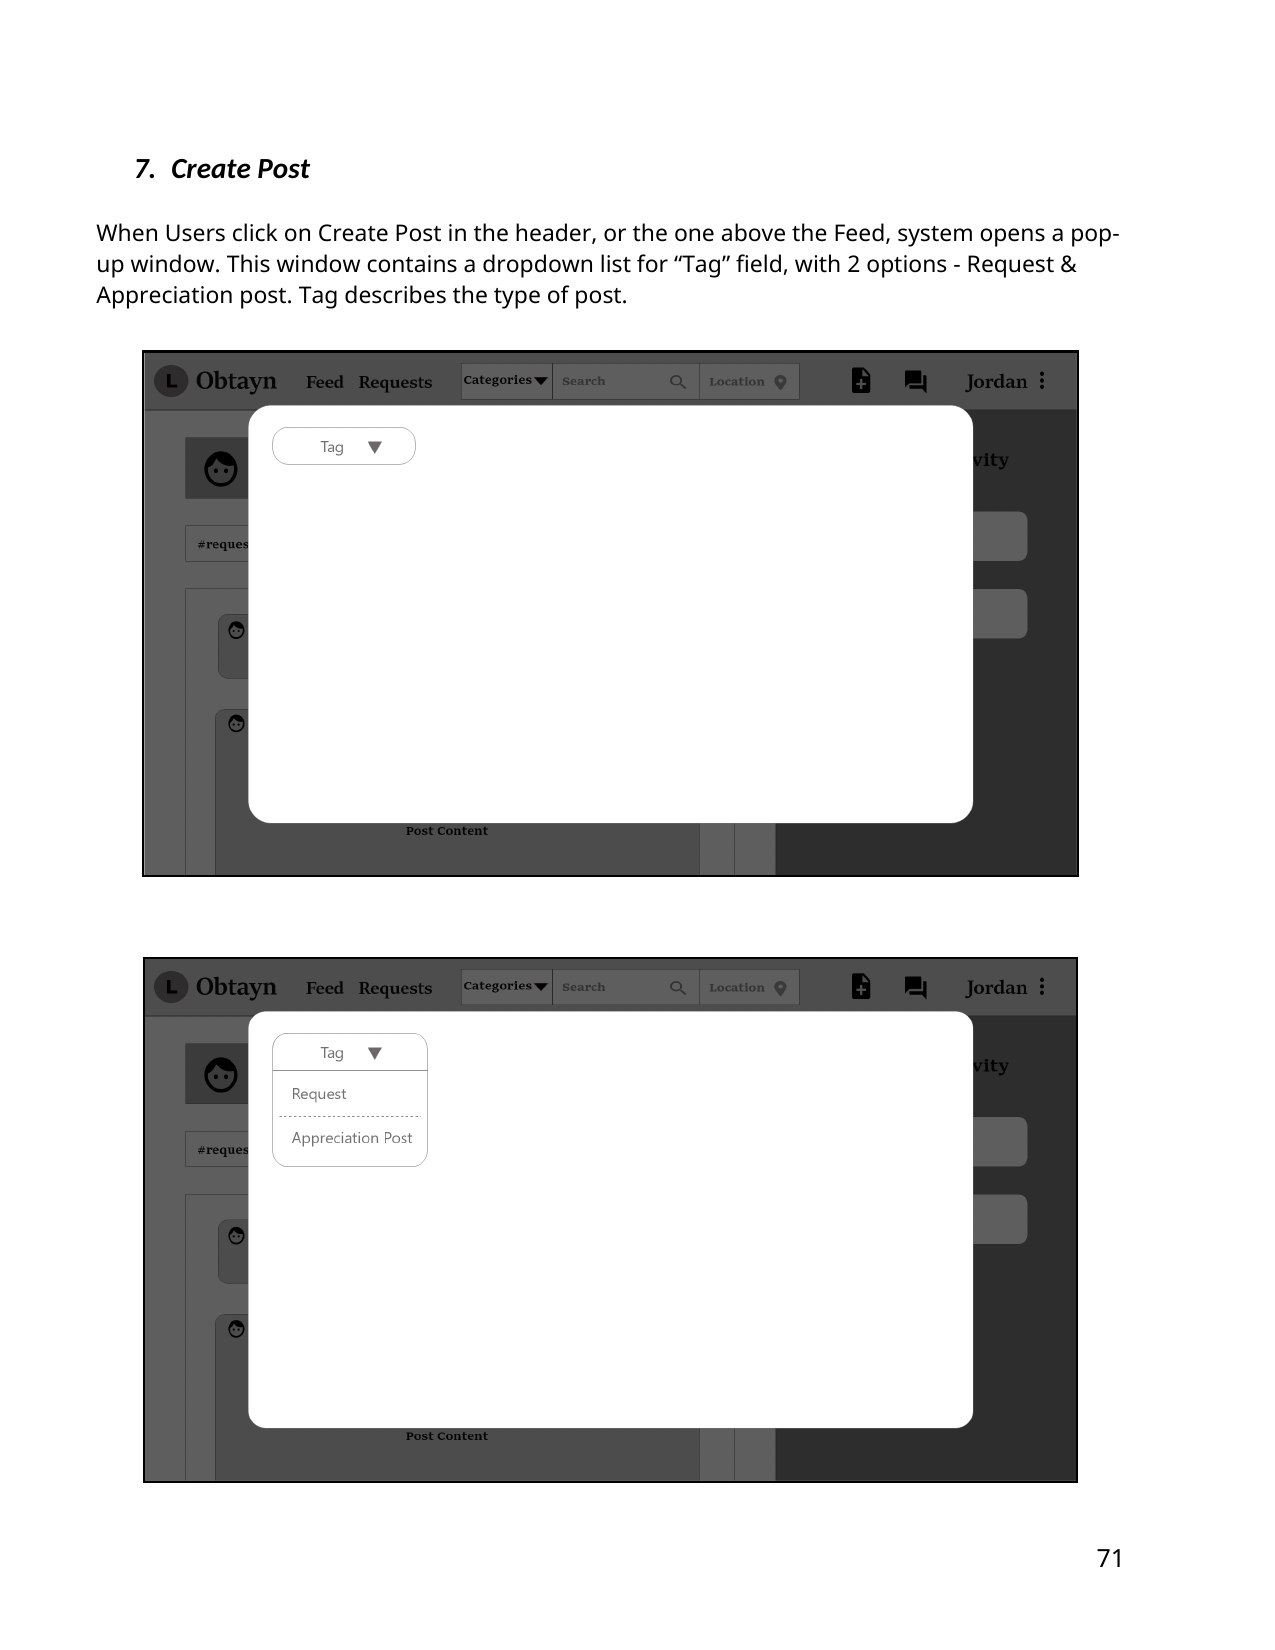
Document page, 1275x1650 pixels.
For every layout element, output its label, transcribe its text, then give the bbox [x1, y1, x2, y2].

picture [144, 353, 1077, 875]
text When Users click on Create Post in the header, or the one above the Feed, system opens a pop-up window. This window contains a dropdown list for “Tag” field, with 2 options - Request & Appreciation post. Tag describes the type of post. [96, 217, 1125, 311]
picture [145, 959, 1076, 1481]
subtitle Create Post [134, 150, 1125, 186]
